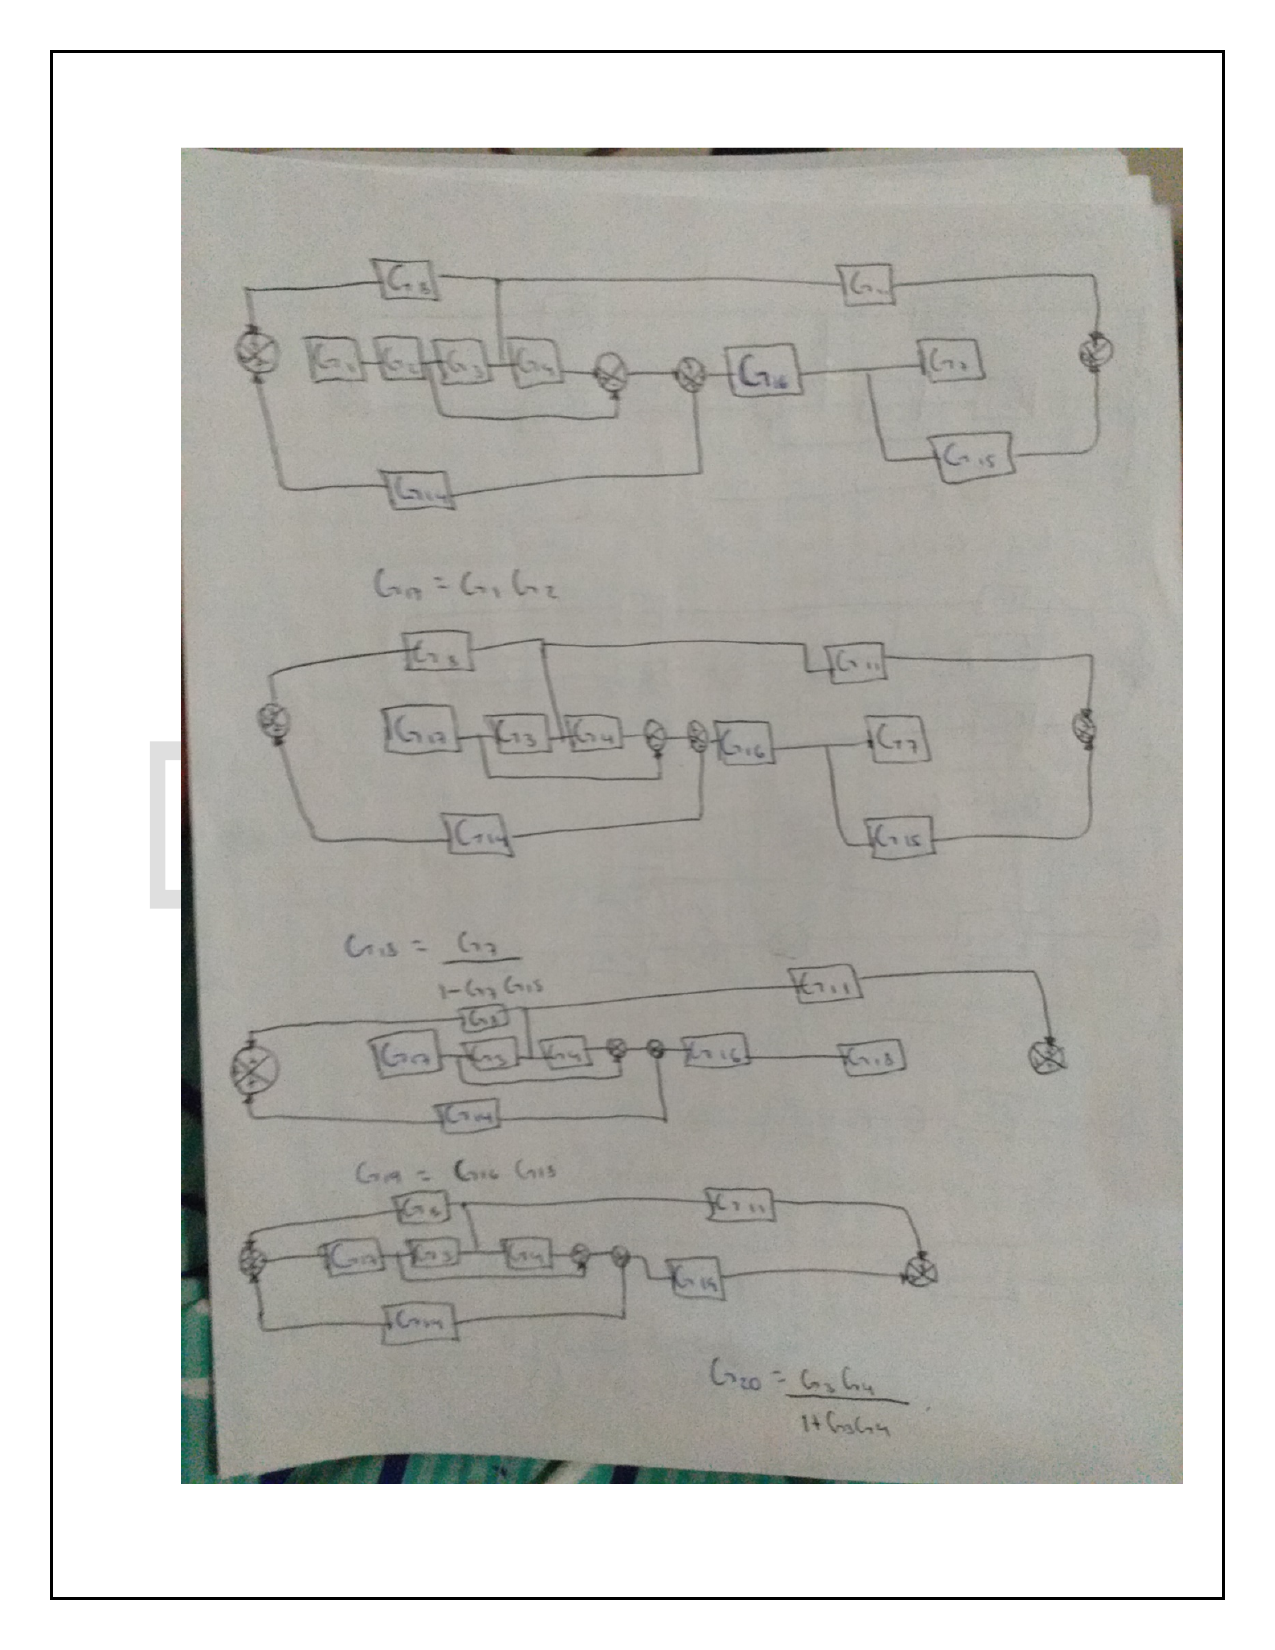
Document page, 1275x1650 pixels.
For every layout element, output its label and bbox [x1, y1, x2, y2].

picture [182, 149, 1183, 1482]
